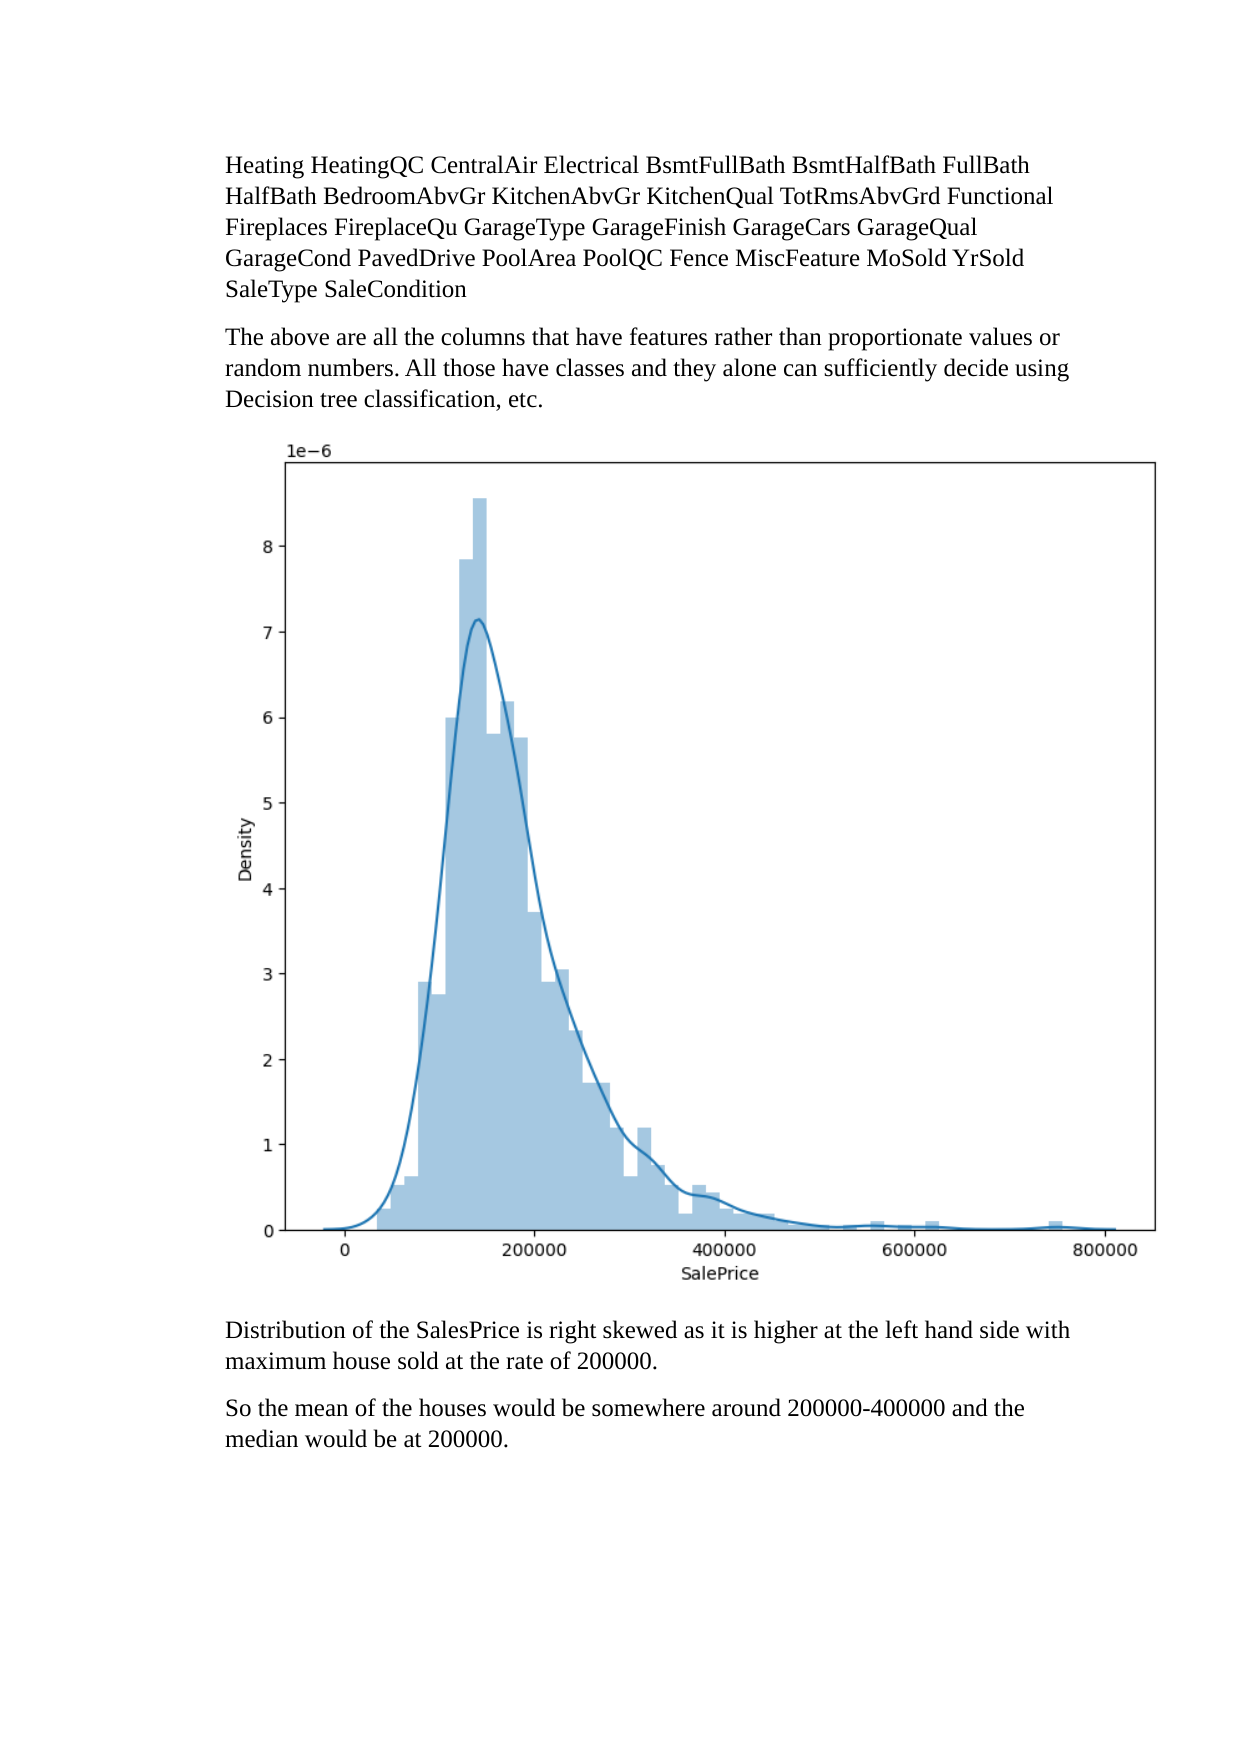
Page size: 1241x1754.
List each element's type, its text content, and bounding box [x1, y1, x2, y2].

picture [225, 431, 1166, 1296]
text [225, 150, 1090, 303]
text The above are all the columns that have features rather than proportionate values or random numbers. All those have classes and they alone can sufficiently decide using Decision tree classification, etc. [225, 322, 1090, 413]
text So the mean of the houses would be somewhere around 200000-400000 and the median would be at 200000. [225, 1393, 1090, 1453]
text Distribution of the SalesPrice is right skewed as it is higher at the left hand side with maximum house sold at the rate of 200000. [225, 1315, 1090, 1374]
